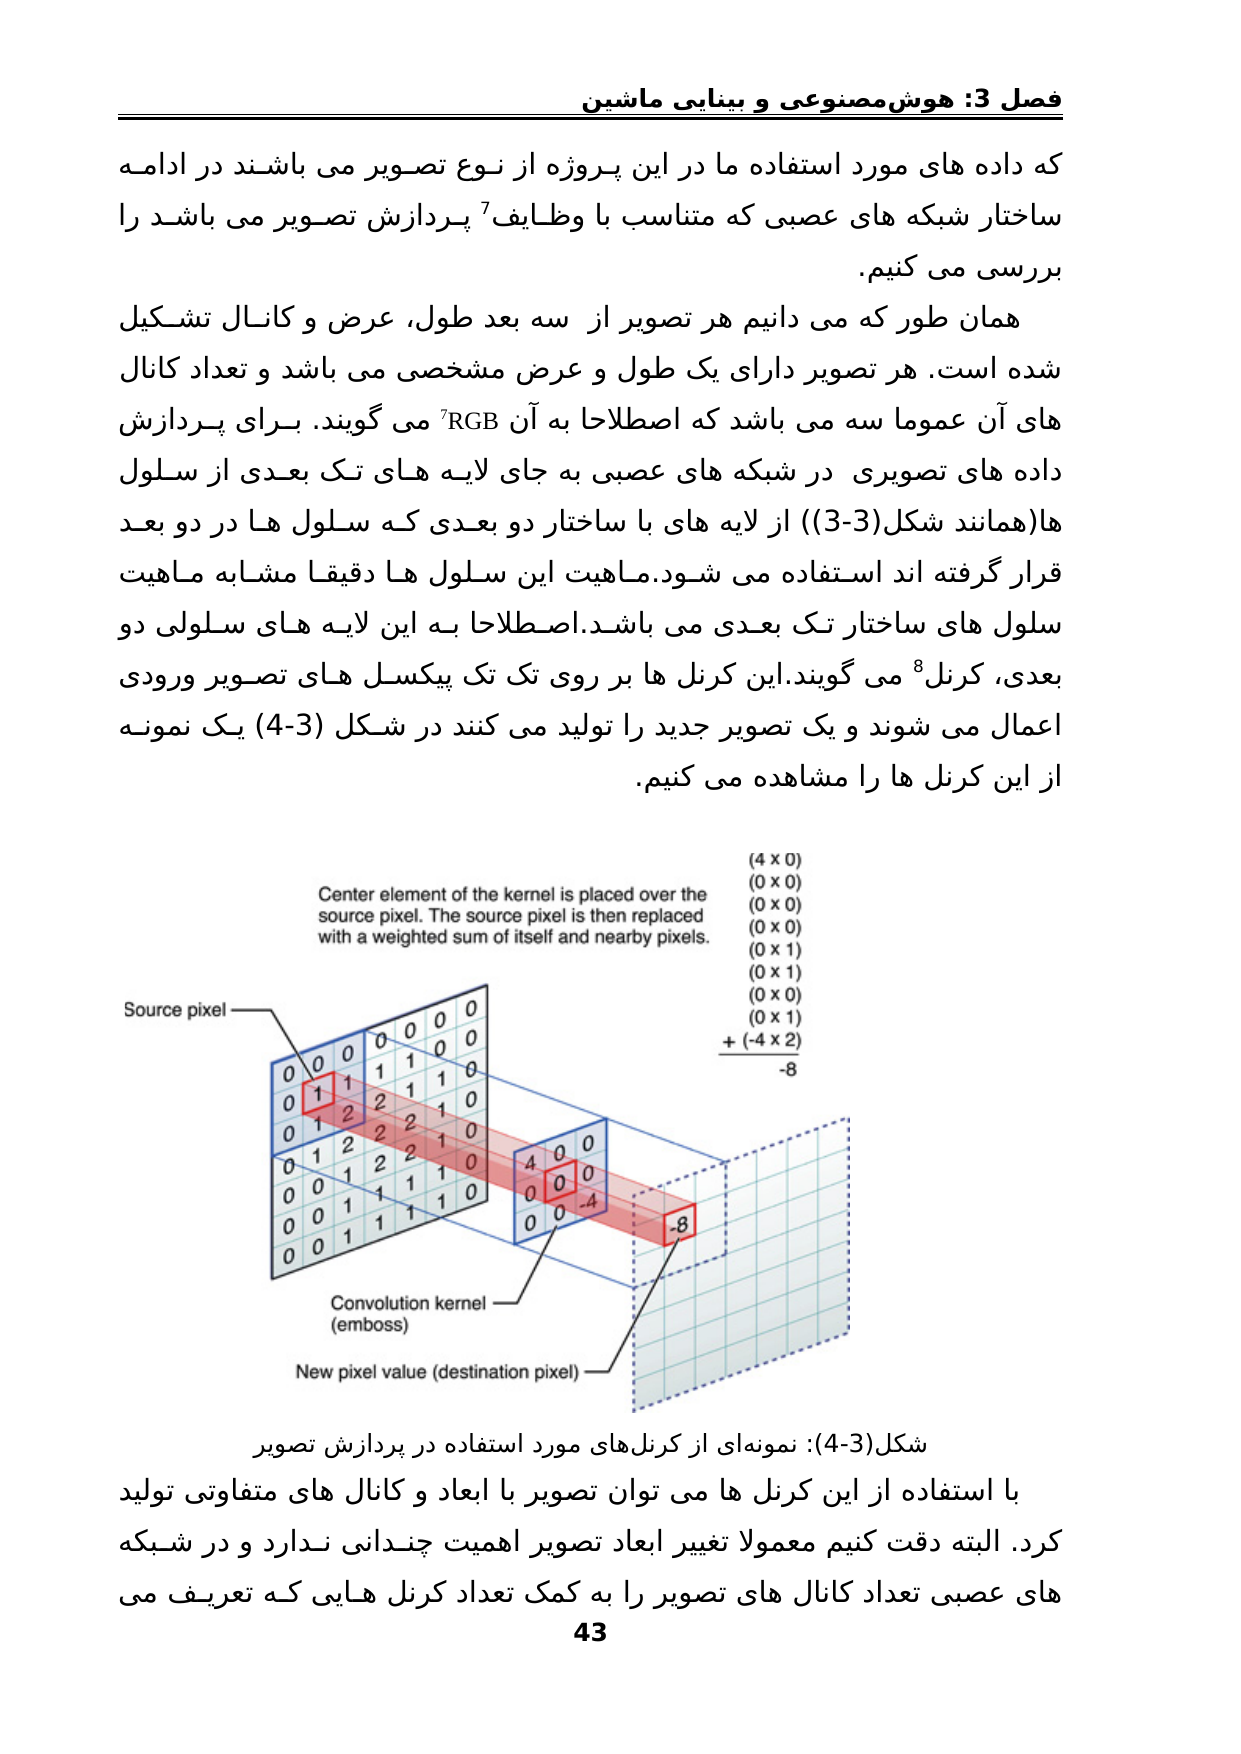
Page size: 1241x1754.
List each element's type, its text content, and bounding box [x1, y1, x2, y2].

picture [124, 853, 850, 1413]
text همان طور که می دانیم هر تصویر از سه بعد طول، عرض و کانال تشکیل شده است. هر تصویر دارای یک طول و عرض مشخصی می باشد و تعداد کانال های آن عموما سه می باشد که اصطلاحا به آن 7RGB می گویند. برای پردازش داده های تصویری در شبکه های عصبی به جای لایه های تک بعدی از سلول ها(همانند شکل(3-3)) از لایه های با ساختار دو بعدی که سلول ها در دو بعد قرار گرفته اند استفاده می شود.ماهیت این سلول ها دقیقا مشابه ماهیت سلول های ساختار تک بعدی می باشد.اصطلاحا به این لایه های سلولی دو بعدی، کرنل8 می گویند.این کرنل ها بر روی تک تک پیکسل های تصویر ورودی اعمال می شوند و یک تصویر جدید را تولید می کنند در شکل (3-4) یک نمونه از این کرنل ها را مشاهده می کنیم. [118, 301, 1063, 793]
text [118, 1473, 1063, 1609]
text شکل(3-4): نمونه‌ای از کرنل‌های مورد استفاده در پردازش تصویر [118, 1429, 1063, 1458]
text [118, 148, 1063, 283]
